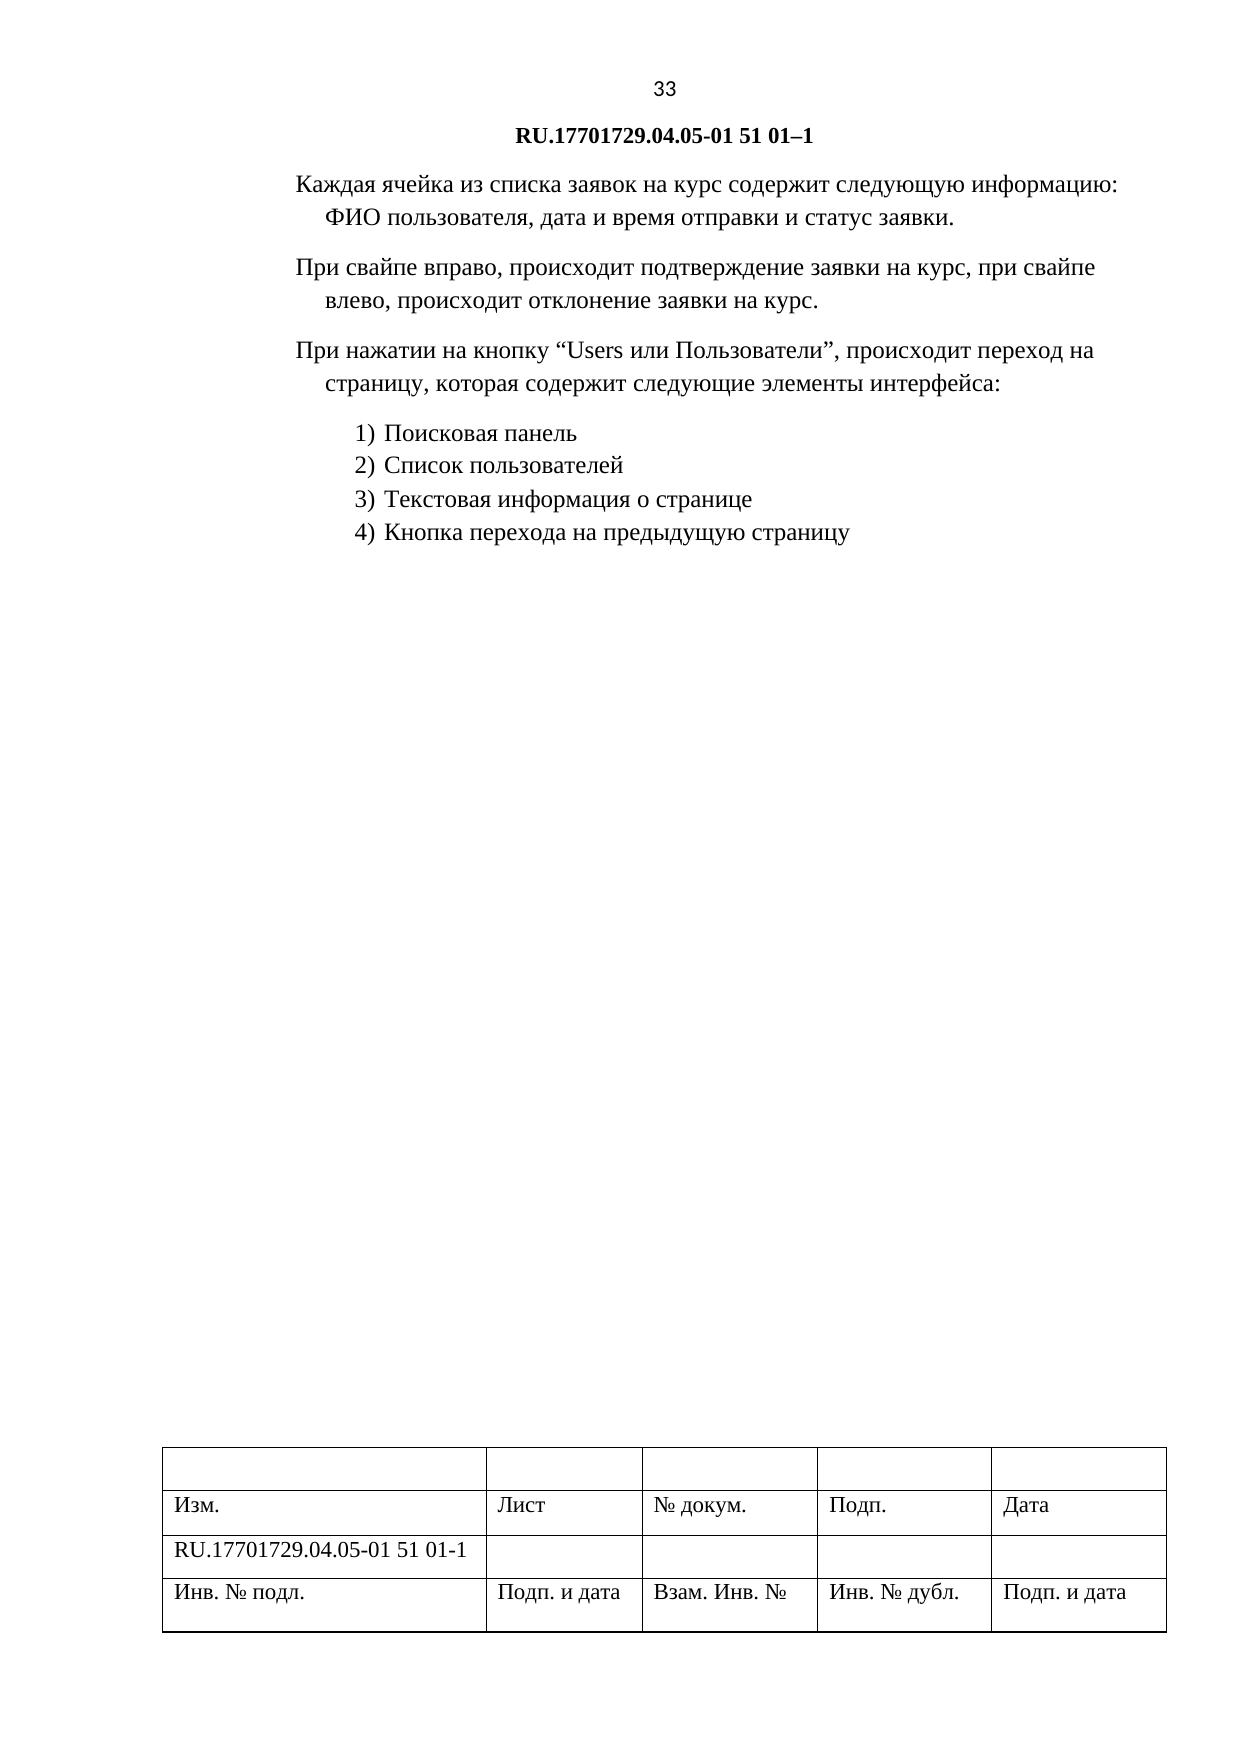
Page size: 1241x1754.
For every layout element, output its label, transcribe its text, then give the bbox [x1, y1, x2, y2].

text Каждая ячейка из списка заявок на курс содержит следующую информацию: ФИО пользователя, дата и время отправки и статус заявки. [295, 169, 1152, 231]
text При свайпе вправо, происходит подтверждение заявки на курс, при свайпе влево, происходит отклонение заявки на курс. [295, 252, 1152, 314]
text При нажатии на кнопку “Users или Пользователи”, происходит переход на страницу, которая содержит следующие элементы интерфейса: [295, 335, 1152, 397]
list Список пользователей [354, 451, 1152, 479]
list Кнопка перехода на предыдущую страницу [354, 517, 1152, 545]
list Текстовая информация о странице [354, 484, 1152, 512]
list Поисковая панель [354, 418, 1152, 446]
